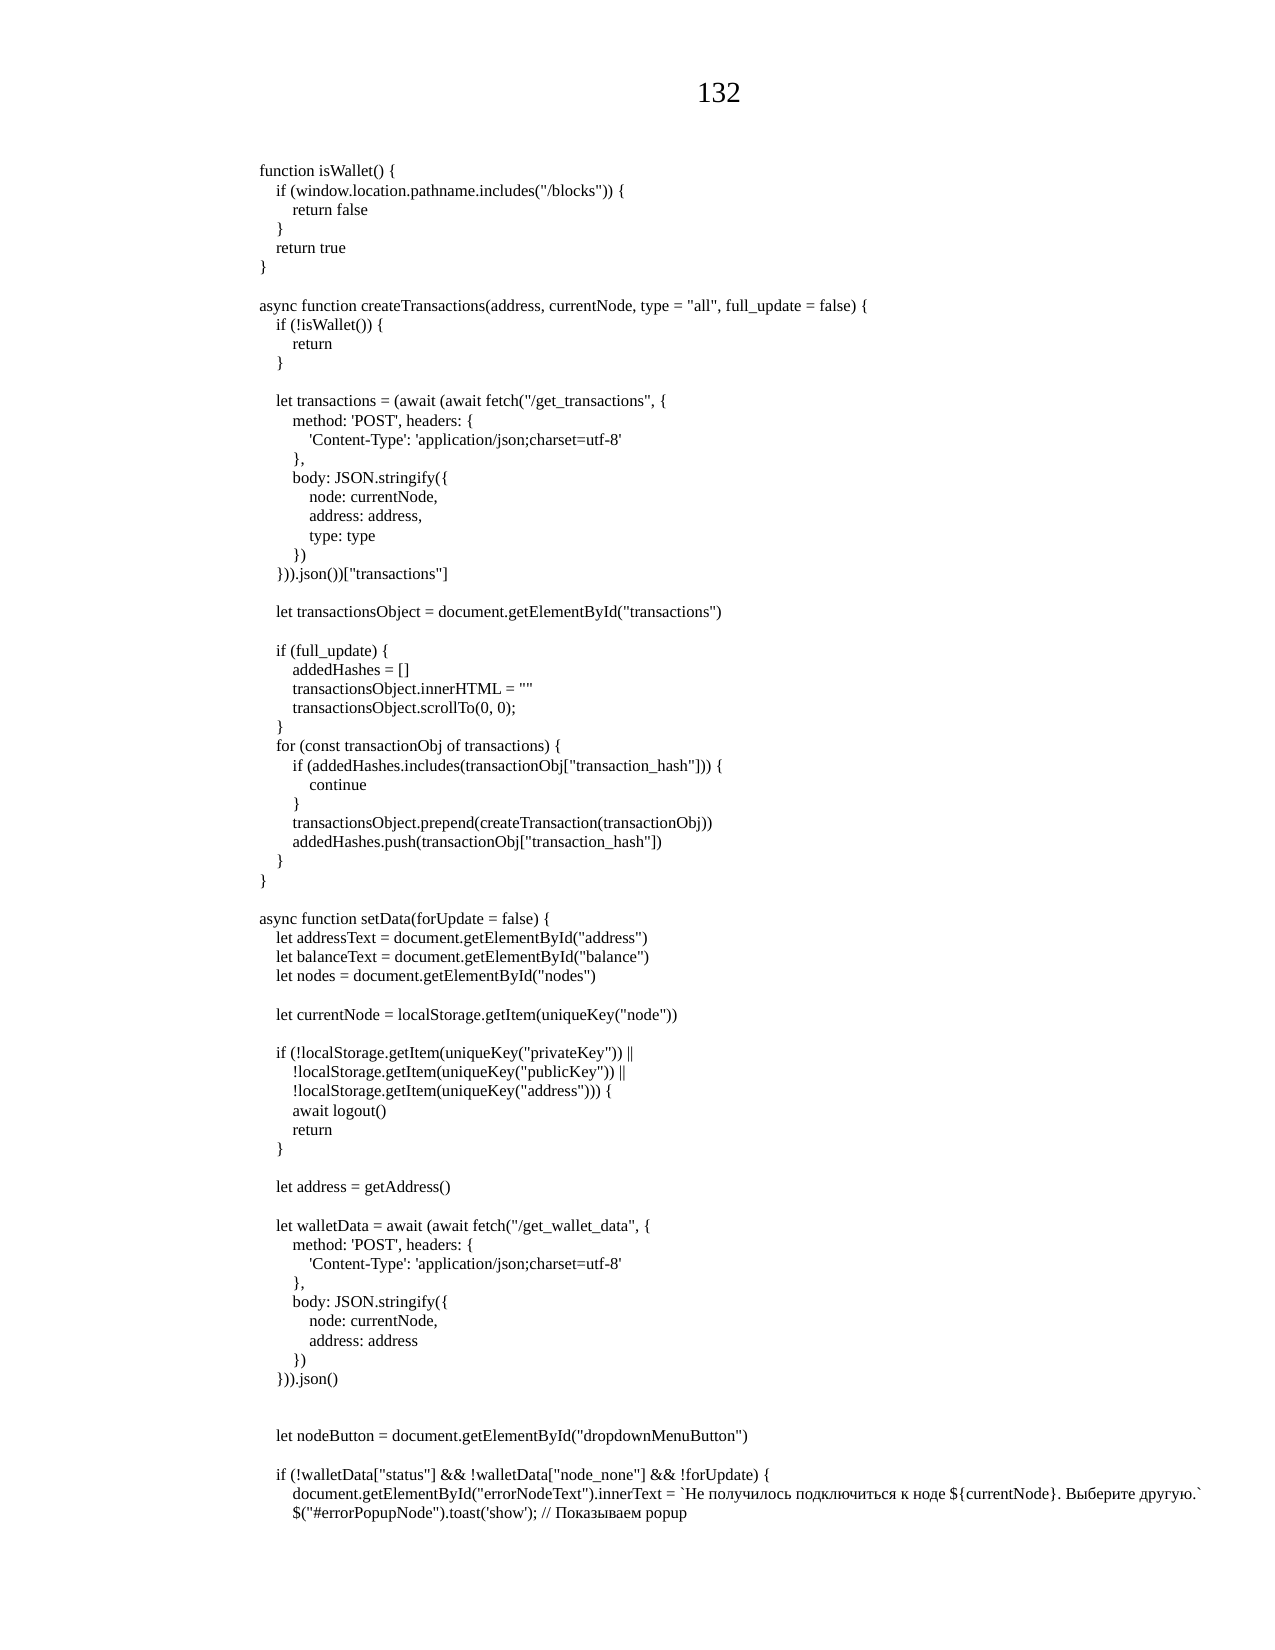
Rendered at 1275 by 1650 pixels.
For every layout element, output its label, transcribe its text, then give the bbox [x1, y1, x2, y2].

list body: JSON.stringify({ [259, 1292, 1216, 1311]
list let nodes = document.getElementById("nodes") [259, 966, 1216, 985]
list } [259, 1139, 1216, 1158]
list let nodeButton = document.getElementById("dropdownMenuButton") [259, 1426, 1216, 1445]
list async function setData(forUpdate = false) { [259, 909, 1216, 928]
list })).json() [259, 1369, 1216, 1388]
list } [259, 257, 1216, 276]
list } [259, 794, 1216, 813]
list if (!isWallet()) { [259, 314, 1216, 334]
list transactionsObject.innerHTML = "" [259, 679, 1216, 698]
list }, [259, 449, 1216, 468]
list let walletData = await (await fetch("/get_wallet_data", { [259, 1215, 1216, 1234]
list addedHashes.push(transactionObj["transaction_hash"]) [259, 832, 1216, 851]
list })).json())["transactions"] [259, 564, 1216, 583]
list let addressText = document.getElementById("address") [259, 928, 1216, 947]
list 'Content-Type': 'application/json;charset=utf-8' [259, 429, 1216, 449]
list return false [259, 199, 1216, 219]
list let balanceText = document.getElementById("balance") [259, 947, 1216, 966]
list 'Content-Type': 'application/json;charset=utf-8' [259, 1254, 1216, 1273]
list async function createTransactions(address, currentNode, type = "all", full_update = false) { [259, 295, 1216, 314]
list } [259, 870, 1216, 889]
list for (const transactionObj of transactions) { [259, 736, 1216, 755]
list !localStorage.getItem(uniqueKey("publicKey")) || [259, 1062, 1216, 1081]
list continue [259, 774, 1216, 794]
list }, [259, 1273, 1216, 1292]
list body: JSON.stringify({ [259, 468, 1216, 487]
list node: currentNode, [259, 487, 1216, 506]
list address: address [259, 1330, 1216, 1349]
list }) [259, 544, 1216, 564]
list if (window.location.pathname.includes("/blocks")) { [259, 180, 1216, 199]
list } [259, 717, 1216, 736]
list return [259, 1119, 1216, 1139]
list node: currentNode, [259, 1311, 1216, 1330]
list let address = getAddress() [259, 1177, 1216, 1196]
list return [259, 334, 1216, 353]
list if (full_update) { [259, 640, 1216, 659]
list if (!localStorage.getItem(uniqueKey("privateKey")) || [259, 1043, 1216, 1062]
list if (addedHashes.includes(transactionObj["transaction_hash"])) { [259, 755, 1216, 774]
list address: address, [259, 506, 1216, 525]
list type: type [259, 525, 1216, 544]
list let transactions = (await (await fetch("/get_transactions", { [259, 391, 1216, 410]
list }) [259, 1349, 1216, 1369]
list } [259, 353, 1216, 372]
list document.getElementById("errorNodeText").innerText = `Не получилось подключиться к ноде ${currentNode}. Выберите другую.` [259, 1484, 1216, 1503]
list function isWallet() { [259, 161, 1216, 180]
list $("#errorPopupNode").toast('show'); // Показываем popup [259, 1503, 1216, 1522]
list addedHashes = [] [259, 659, 1216, 679]
list method: 'POST', headers: { [259, 1234, 1216, 1254]
list if (!walletData["status"] && !walletData["node_none"] && !forUpdate) { [259, 1464, 1216, 1484]
list } [259, 851, 1216, 870]
list transactionsObject.prepend(createTransaction(transactionObj)) [259, 813, 1216, 832]
list return true [259, 238, 1216, 257]
list method: 'POST', headers: { [259, 410, 1216, 429]
list } [259, 219, 1216, 238]
list await logout() [259, 1100, 1216, 1119]
list let currentNode = localStorage.getItem(uniqueKey("node")) [259, 1004, 1216, 1024]
list transactionsObject.scrollTo(0, 0); [259, 698, 1216, 717]
list let transactionsObject = document.getElementById("transactions") [259, 602, 1216, 621]
list !localStorage.getItem(uniqueKey("address"))) { [259, 1081, 1216, 1100]
